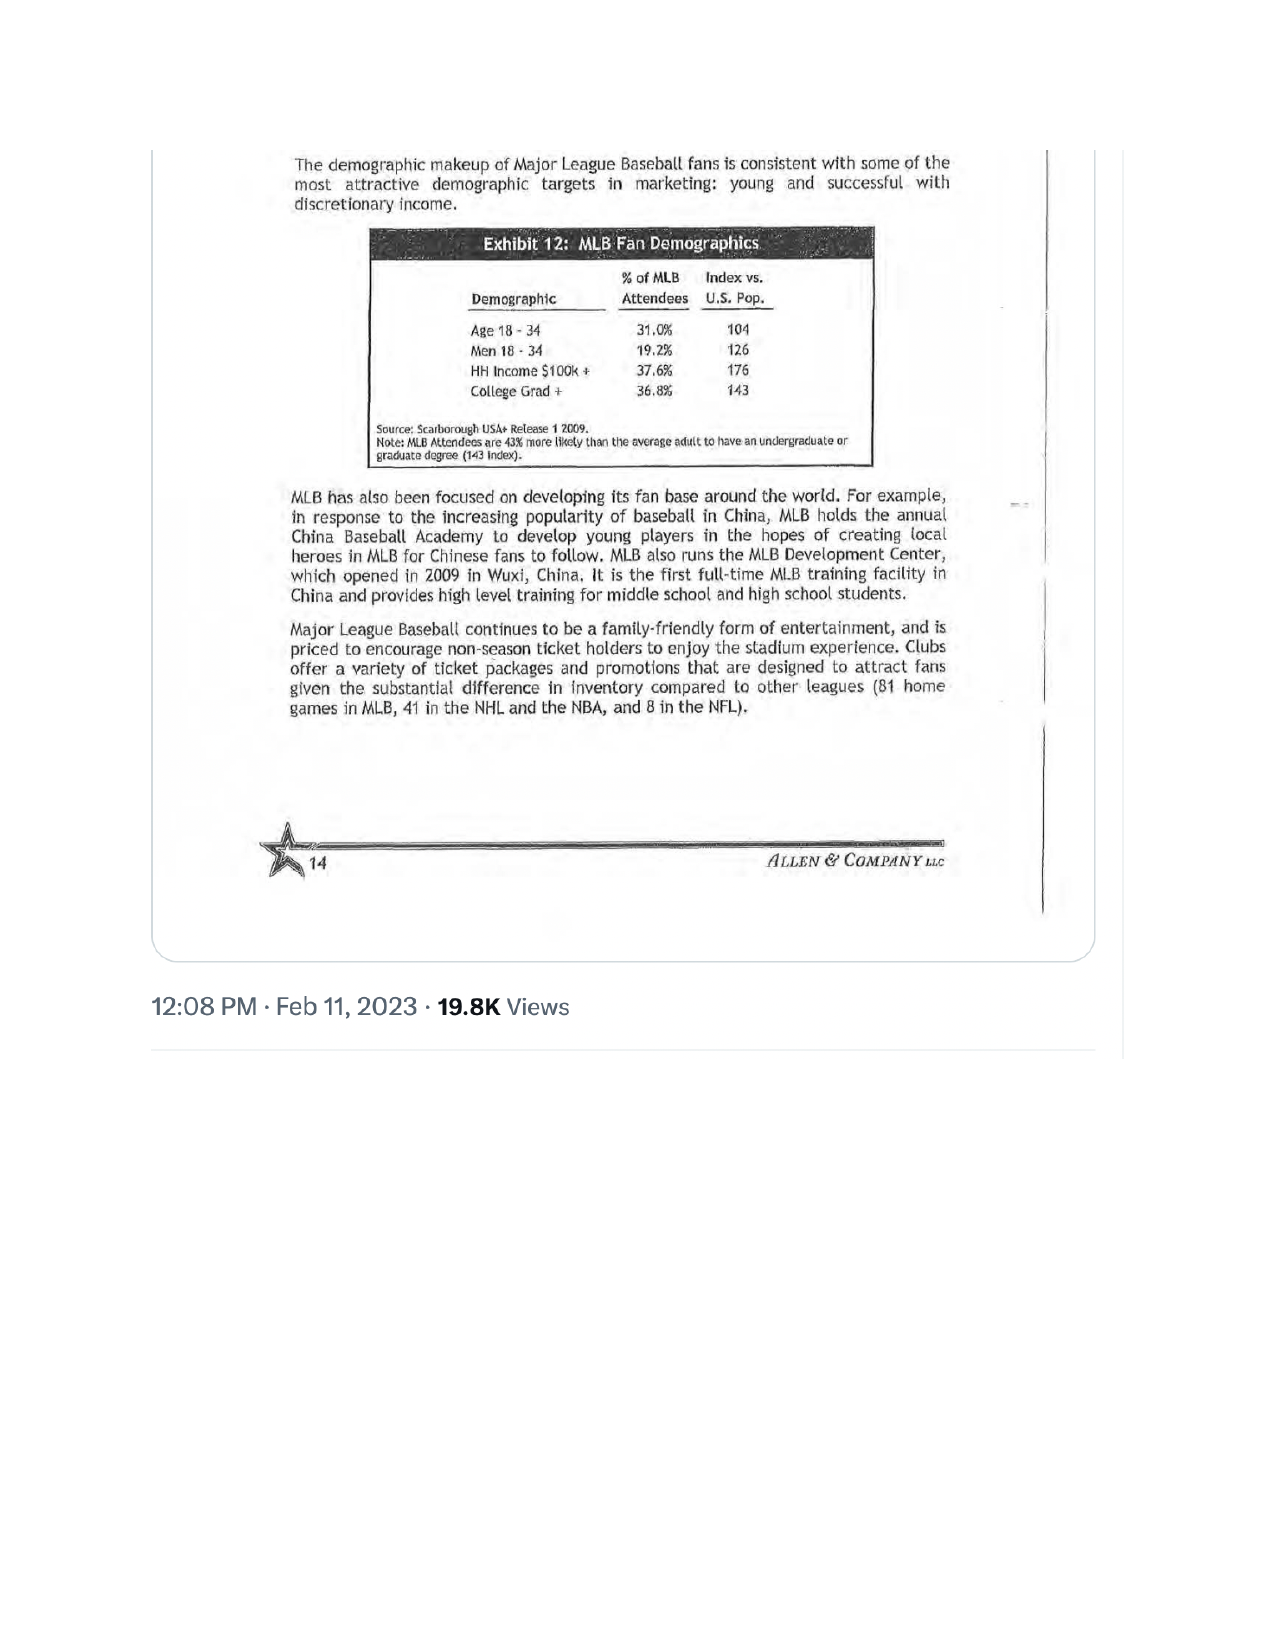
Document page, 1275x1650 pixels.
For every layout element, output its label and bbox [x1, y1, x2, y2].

picture [150, 150, 1125, 1059]
